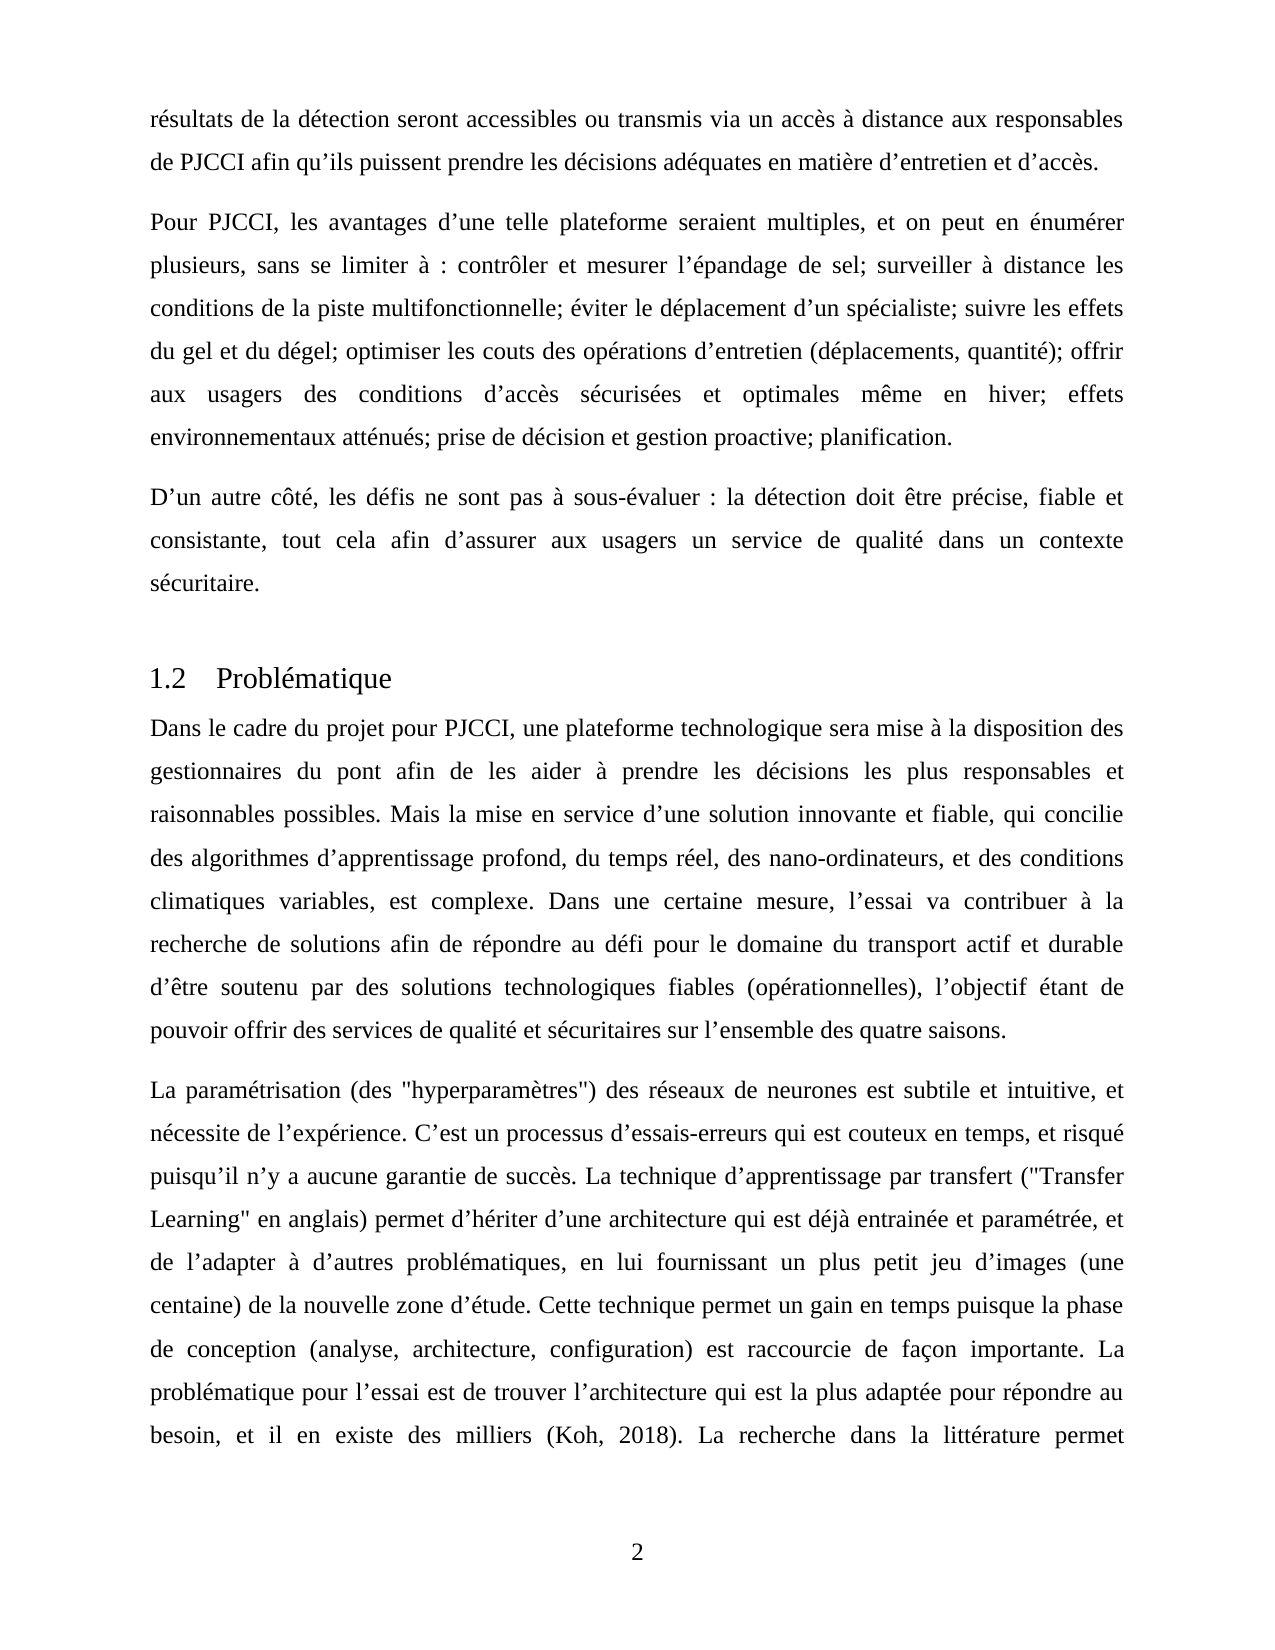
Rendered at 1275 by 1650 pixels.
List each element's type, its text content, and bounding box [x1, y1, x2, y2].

subtitle Problématique [148, 660, 1125, 694]
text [150, 1075, 1125, 1449]
text Pour PJCCI, les avantages d’une telle plateforme seraient multiples, et on peut en énumérer plusieurs, sans se limiter à : contrôler et mesurer l’épandage de sel; surveiller à distance les conditions de la piste multifonctionnelle; éviter le déplacement d’un spécialiste; suivre les effets du gel et du dégel; optimiser les couts des opérations d’entretien (déplacements, quantité); offrir aux usagers des conditions d’accès sécurisées et optimales même en hiver; effets environnementaux atténués; prise de décision et gestion proactive; planification. [150, 207, 1125, 451]
text D’un autre côté, les défis ne sont pas à sous-évaluer : la détection doit être précise, fiable et consistante, tout cela afin d’assurer aux usagers un service de qualité dans un contexte sécuritaire. [150, 482, 1125, 597]
text Dans le cadre du projet pour PJCCI, une plateforme technologique sera mise à la disposition des gestionnaires du pont afin de les aider à prendre les décisions les plus responsables et raisonnables possibles. Mais la mise en service d’une solution innovante et fiable, qui concilie des algorithmes d’apprentissage profond, du temps réel, des nano-ordinateurs, et des conditions climatiques variables, est complexe. Dans une certaine mesure, l’essai va contribuer à la recherche de solutions afin de répondre au défi pour le domaine du transport actif et durable d’être soutenu par des solutions technologiques fiables (opérationnelles), l’objectif étant de pouvoir offrir des services de qualité et sécuritaires sur l’ensemble des quatre saisons. [150, 713, 1125, 1044]
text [150, 104, 1125, 176]
